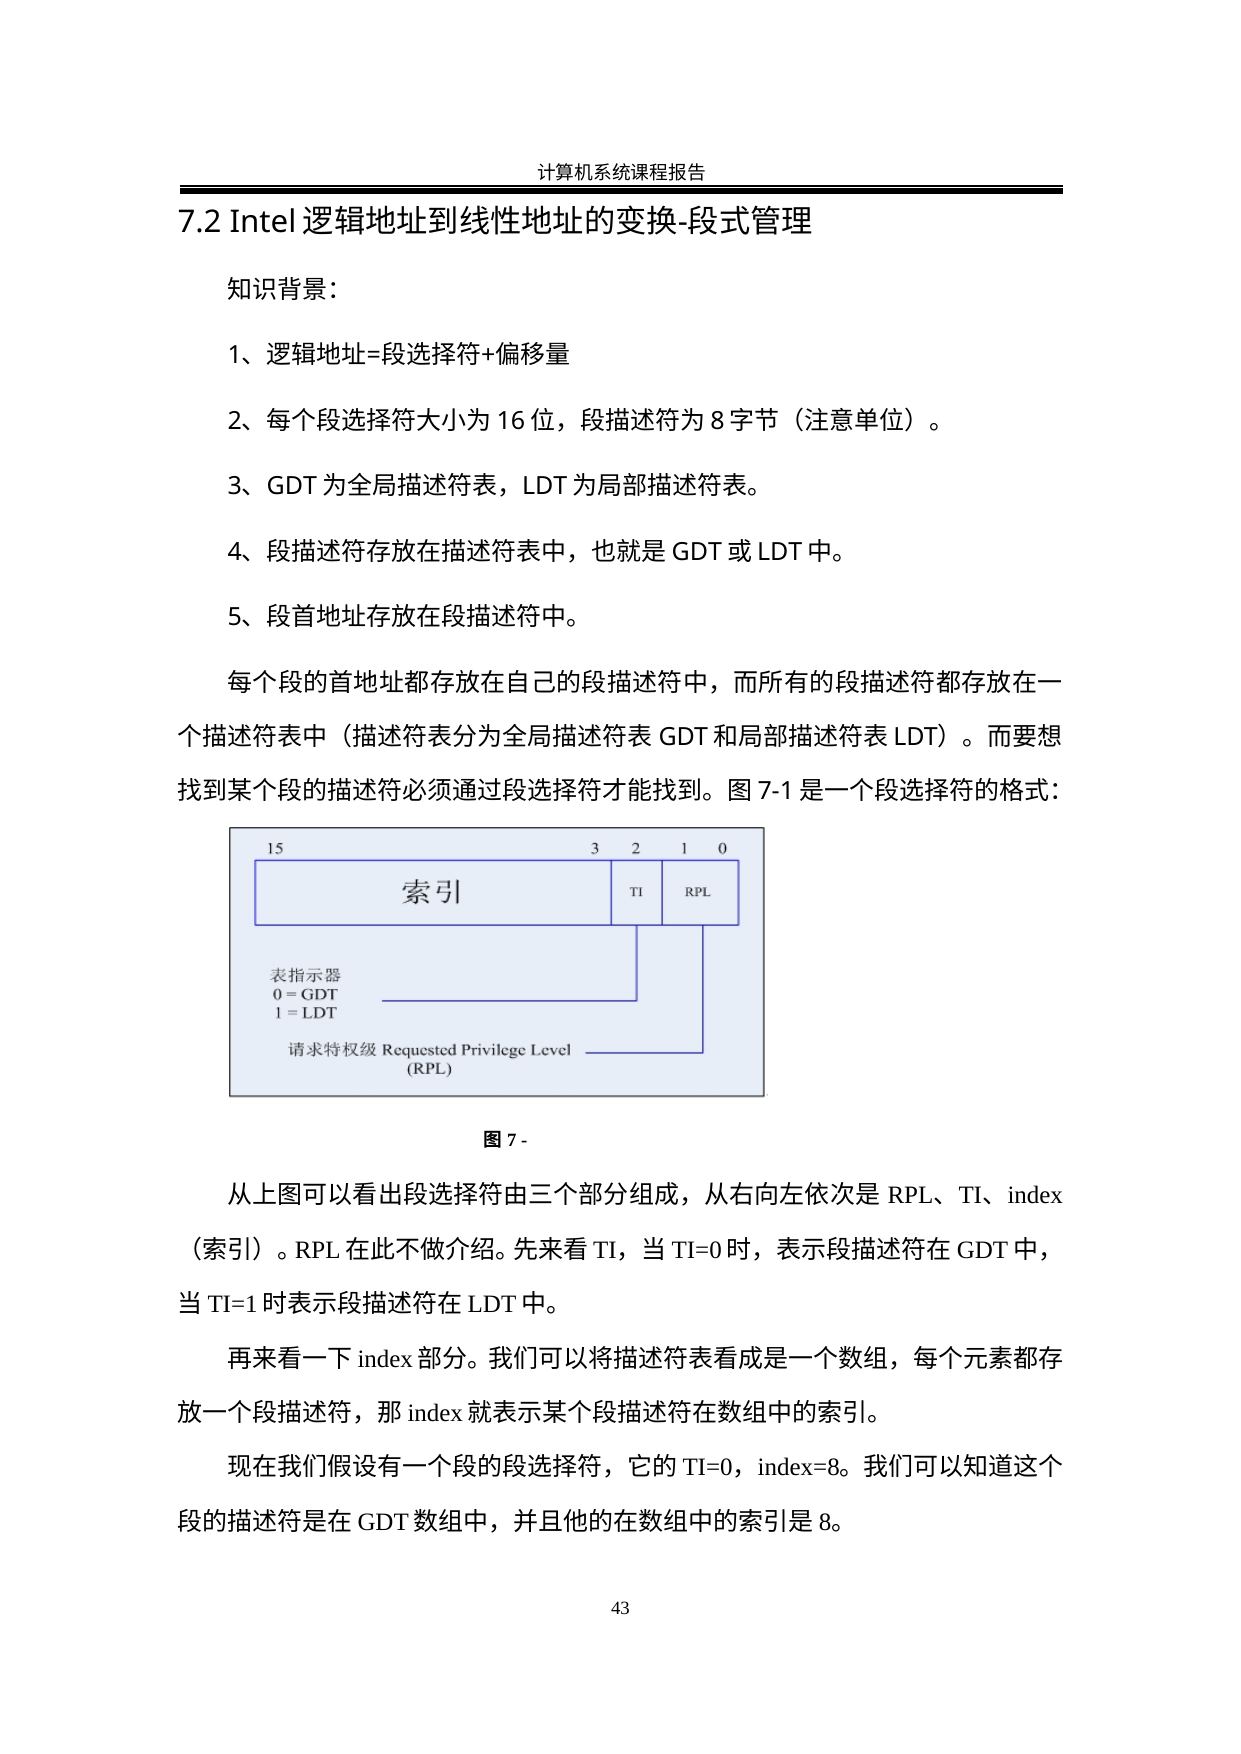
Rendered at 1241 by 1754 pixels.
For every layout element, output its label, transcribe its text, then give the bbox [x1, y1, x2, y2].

text 5、段首地址存放在段描述符中。 [177, 597, 1063, 633]
text 2、每个段选择符大小为16位，段描述符为8字节（注意单位）。 [177, 400, 1063, 437]
text 3、GDT为全局描述符表，LDT为局部描述符表。 [177, 466, 1063, 502]
text 从上图可以看出段选择符由三个部分组成，从右向左依次是RPL、TI、index（索引）。RPL在此不做介绍。先来看TI，当TI=0时，表示段描述符在GDT中，当TI=1时表示段描述符在LDT中。 [177, 1174, 1063, 1319]
picture [227, 825, 768, 1100]
text 4、段描述符存放在描述符表中，也就是GDT或LDT中。 [177, 531, 1063, 567]
text 1、逻辑地址=段选择符+偏移量 [177, 335, 1063, 371]
subtitle 7.2 Intel逻辑地址到线性地址的变换-段式管理 [177, 201, 1063, 240]
text 图 7 - [440, 1123, 1063, 1150]
text 再来看一下index部分。我们可以将描述符表看成是一个数组，每个元素都存放一个段描述符，那index就表示某个段描述符在数组中的索引。 [177, 1337, 1063, 1427]
text 知识背景： [177, 269, 1063, 306]
text 现在我们假设有一个段的段选择符，它的TI=0，index=8。我们可以知道这个段的描述符是在GDT数组中，并且他的在数组中的索引是8。 [177, 1446, 1063, 1536]
text 每个段的首地址都存放在自己的段描述符中，而所有的段描述符都存放在一个描述符表中（描述符表分为全局描述符表GDT和局部描述符表LDT）。而要想找到某个段的描述符必须通过段选择符才能找到。图7-1是一个段选择符的格式： [177, 662, 1063, 807]
